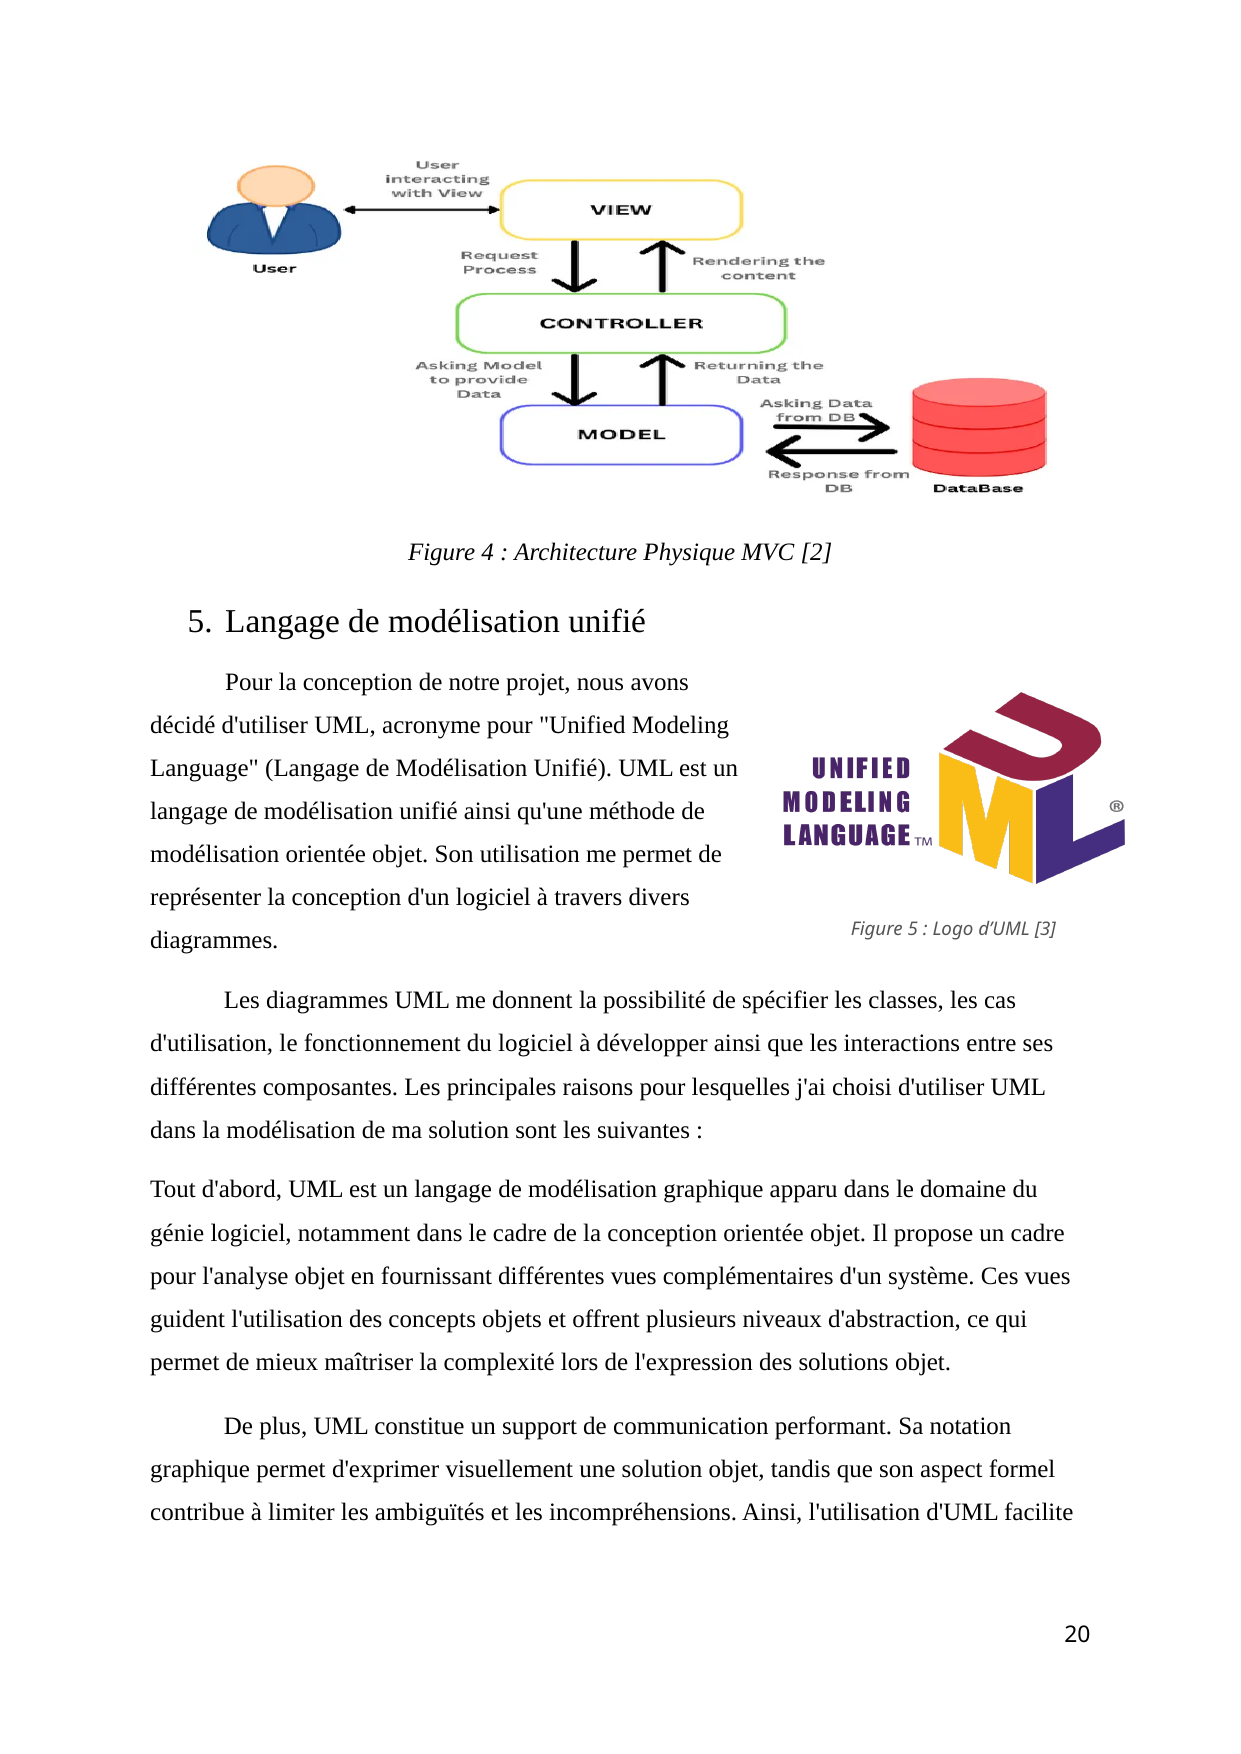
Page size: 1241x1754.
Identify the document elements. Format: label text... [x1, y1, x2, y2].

text Pour la conception de notre projet, nous avons décidé d'utiliser UML, acronyme pour "Unified Modeling Language" (Langage de Modélisation Unifié). UML est un langage de modélisation unifié ainsi qu'une méthode de modélisation orientée objet. Son utilisation me permet de représenter la conception d'un logiciel à travers divers diagrammes. [150, 667, 1090, 954]
subtitle Langage de modélisation unifié [187, 601, 1090, 639]
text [150, 1411, 1090, 1526]
picture [150, 150, 1085, 505]
text Les diagrammes UML me donnent la possibilité de spécifier les classes, les cas d'utilisation, le fonctionnement du logiciel à développer ainsi que les interactions entre ses différentes composantes. Les principales raisons pour lesquelles j'ai choisi d'utiliser UML dans la modélisation de ma solution sont les suivantes : [150, 985, 1090, 1143]
text Figure 4 : Architecture Physique MVC [2] [150, 537, 1090, 566]
text Tout d'abord, UML est un langage de modélisation graphique apparu dans le domaine du génie logiciel, notamment dans le cadre de la conception orientée objet. Il propose un cadre pour l'analyse objet en fournissant différentes vues complémentaires d'un système. Ces vues guident l'utilisation des concepts objets et offrent plusieurs niveaux d'abstraction, ce qui permet de mieux maîtriser la complexité lors de l'expression des solutions objet. [150, 1174, 1090, 1376]
picture [781, 683, 1125, 895]
